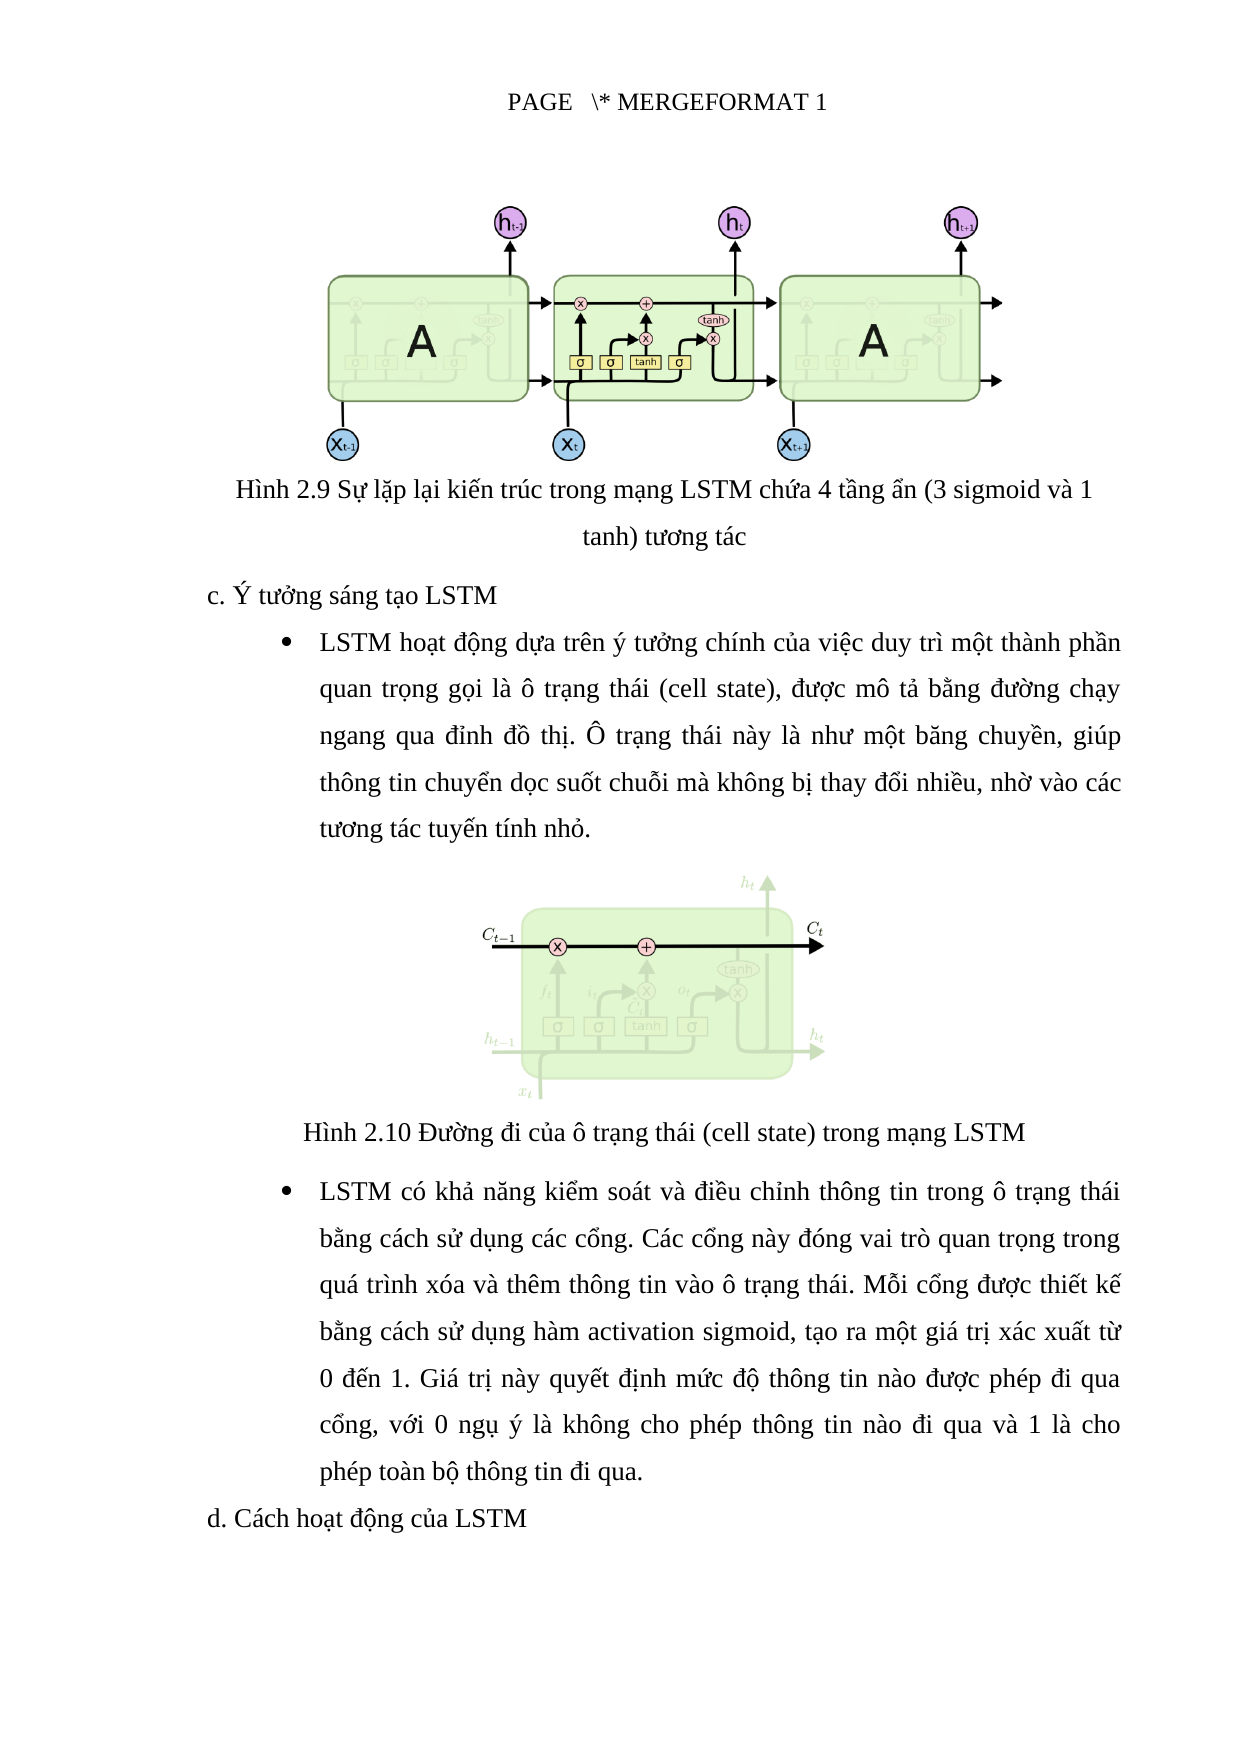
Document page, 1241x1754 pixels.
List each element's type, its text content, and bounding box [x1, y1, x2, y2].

picture [289, 871, 1040, 1104]
picture [326, 206, 1003, 461]
text Hình 2.9 Sự lặp lại kiến trúc trong mạng LSTM chứa 4 tầng ẩn (3 sigmoid và 1 tanh) tương tác [207, 473, 1122, 551]
list LSTM có khả năng kiểm soát và điều chỉnh thông tin trong ô trạng thái bằng cách sử dụng các cổng. Các cổng này đóng vai trò quan trọng trong quá trình xóa và thêm thông tin vào ô trạng thái. Mỗi cổng được thiết kế bằng cách sử dụng hàm activation sigmoid, tạo ra một giá trị xác xuất từ 0 đến 1. Giá trị này quyết định mức độ thông tin nào được phép đi qua cổng, với 0 ngụ ý là không cho phép thông tin nào đi qua và 1 là cho phép toàn bộ thông tin đi qua. [282, 1175, 1122, 1486]
list LSTM hoạt động dựa trên ý tưởng chính của việc duy trì một thành phần quan trọng gọi là ô trạng thái (cell state), được mô tả bằng đường chạy ngang qua đỉnh đồ thị. Ô trạng thái này là như một băng chuyền, giúp thông tin chuyển dọc suốt chuỗi mà không bị thay đổi nhiều, nhờ vào các tương tác tuyến tính nhỏ. [282, 626, 1122, 844]
list Ý tưởng sáng tạo LSTM [207, 579, 1122, 610]
list Cách hoạt động của LSTM [207, 1502, 1122, 1533]
text Hình 2.10 Đường đi của ô trạng thái (cell state) trong mạng LSTM [207, 1116, 1122, 1147]
